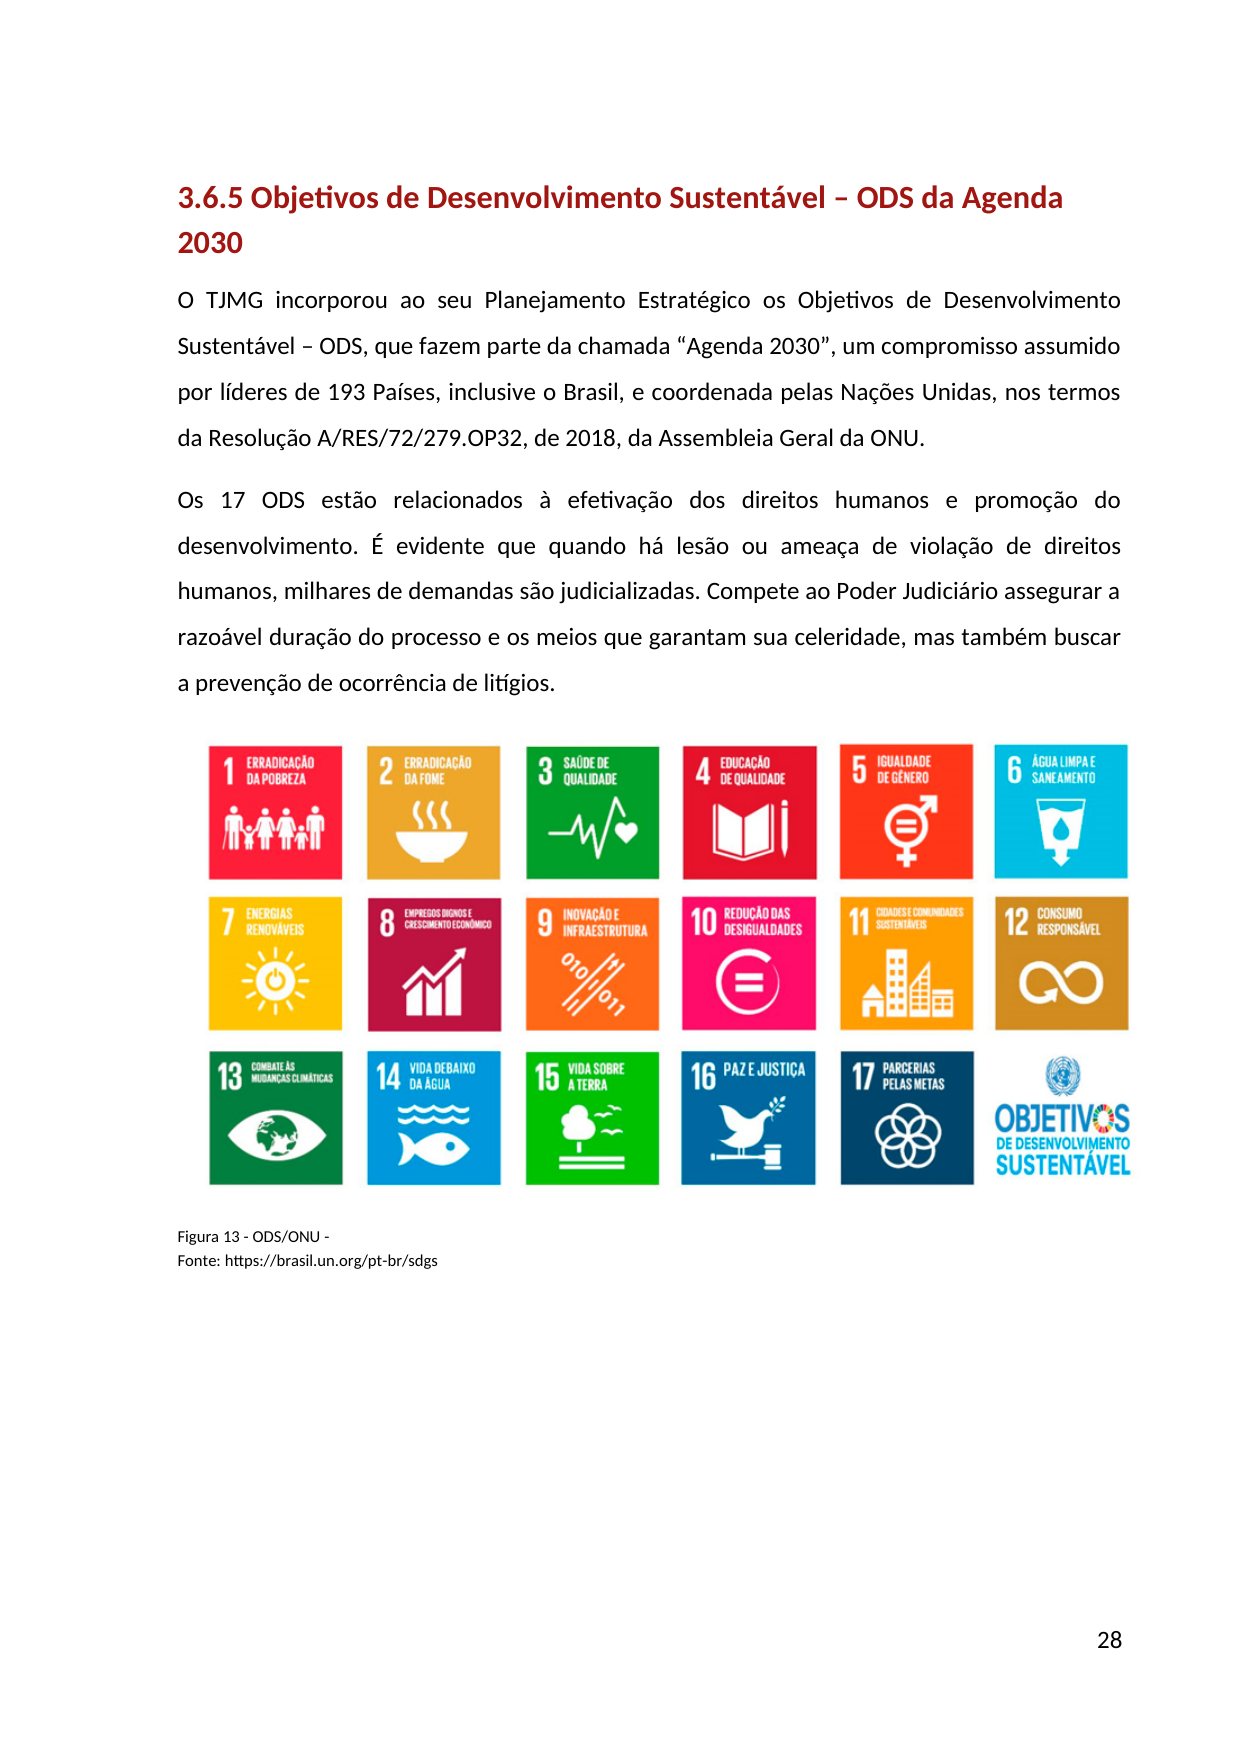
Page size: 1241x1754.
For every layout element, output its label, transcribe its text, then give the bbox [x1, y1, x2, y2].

text Fonte: https://brasil.un.org/pt-br/sdgs [177, 1250, 1122, 1270]
subtitle 3.6.5 Objetivos de Desenvolvimento Sustentável – ODS da Agenda 2030 [177, 177, 1122, 262]
picture [196, 729, 1141, 1202]
text O TJMG incorporou ao seu Planejamento Estratégico os Objetivos de Desenvolvimento Sustentável – ODS, que fazem parte da chamada “Agenda 2030”, um compromisso assumido por líderes de 193 Países, inclusive o Brasil, e coordenada pelas Nações Unidas, nos termos da Resolução A/RES/72/279.OP32, de 2018, da Assembleia Geral da ONU. [177, 284, 1122, 452]
text Os 17 ODS estão relacionados à efetivação dos direitos humanos e promoção do desenvolvimento. É evidente que quando há lesão ou ameaça de violação de direitos humanos, milhares de demandas são judicializadas. Compete ao Poder Judiciário assegurar a razoável duração do processo e os meios que garantam sua celeridade, mas também buscar a prevenção de ocorrência de litígios. [177, 484, 1122, 697]
text Figura 13 - ODS/ONU - [177, 1227, 1122, 1247]
